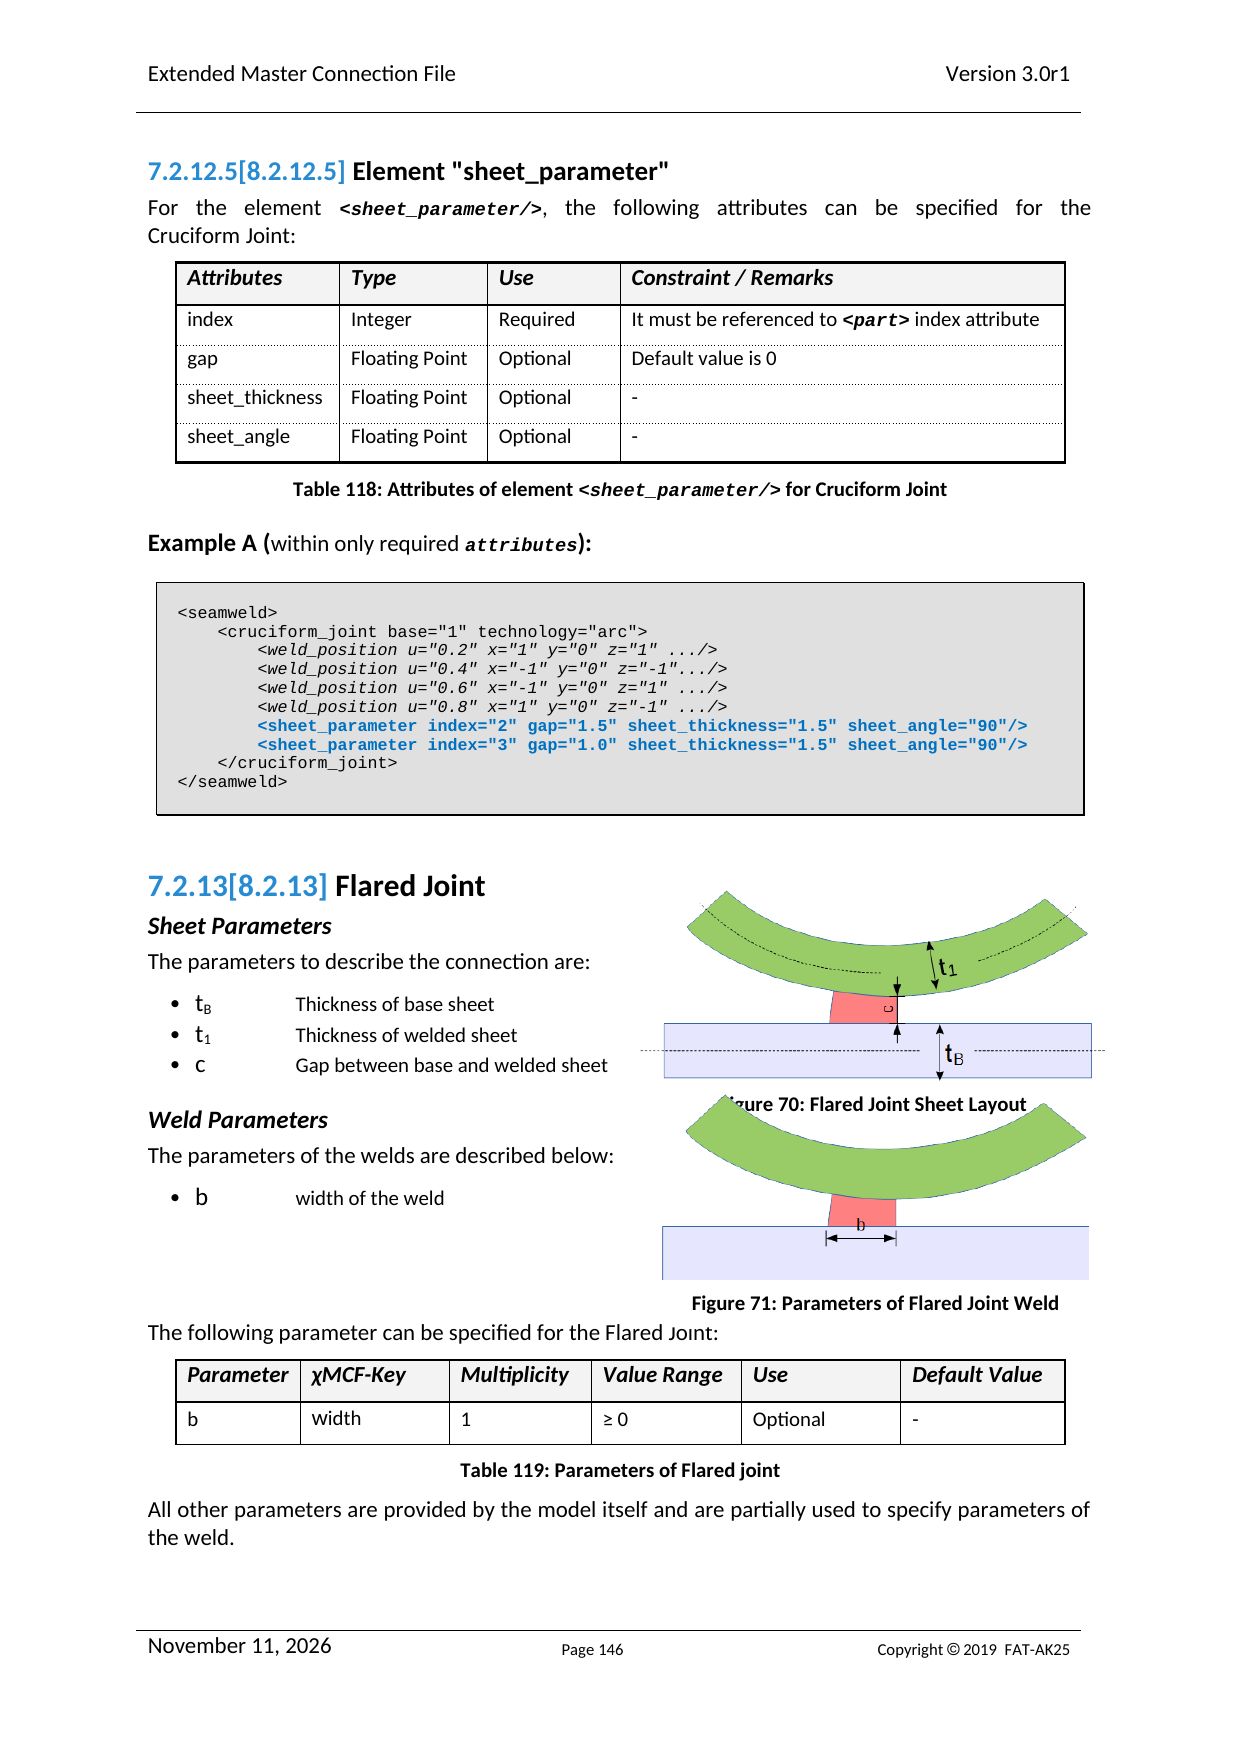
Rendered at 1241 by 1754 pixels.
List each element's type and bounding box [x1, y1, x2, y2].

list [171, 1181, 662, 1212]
picture [662, 1094, 1089, 1280]
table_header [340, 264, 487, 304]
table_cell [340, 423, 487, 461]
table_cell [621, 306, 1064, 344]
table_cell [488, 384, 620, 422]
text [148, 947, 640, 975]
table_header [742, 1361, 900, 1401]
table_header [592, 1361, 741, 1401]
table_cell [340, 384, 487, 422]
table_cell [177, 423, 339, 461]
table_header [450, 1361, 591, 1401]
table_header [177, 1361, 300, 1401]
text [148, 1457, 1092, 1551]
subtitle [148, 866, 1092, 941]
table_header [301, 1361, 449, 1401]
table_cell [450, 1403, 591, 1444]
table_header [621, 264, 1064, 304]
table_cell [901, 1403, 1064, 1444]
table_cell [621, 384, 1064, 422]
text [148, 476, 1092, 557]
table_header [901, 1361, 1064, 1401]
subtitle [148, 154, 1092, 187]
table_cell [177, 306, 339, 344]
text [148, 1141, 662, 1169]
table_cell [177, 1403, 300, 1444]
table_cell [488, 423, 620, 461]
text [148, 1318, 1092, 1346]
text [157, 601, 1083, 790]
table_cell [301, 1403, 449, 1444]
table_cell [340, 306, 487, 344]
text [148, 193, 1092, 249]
picture [640, 890, 1106, 1081]
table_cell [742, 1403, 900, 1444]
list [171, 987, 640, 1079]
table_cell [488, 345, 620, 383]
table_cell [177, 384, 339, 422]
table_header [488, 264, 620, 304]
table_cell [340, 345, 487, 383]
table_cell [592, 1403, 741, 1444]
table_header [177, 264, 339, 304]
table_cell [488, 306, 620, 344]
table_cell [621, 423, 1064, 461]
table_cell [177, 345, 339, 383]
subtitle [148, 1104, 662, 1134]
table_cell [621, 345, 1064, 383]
